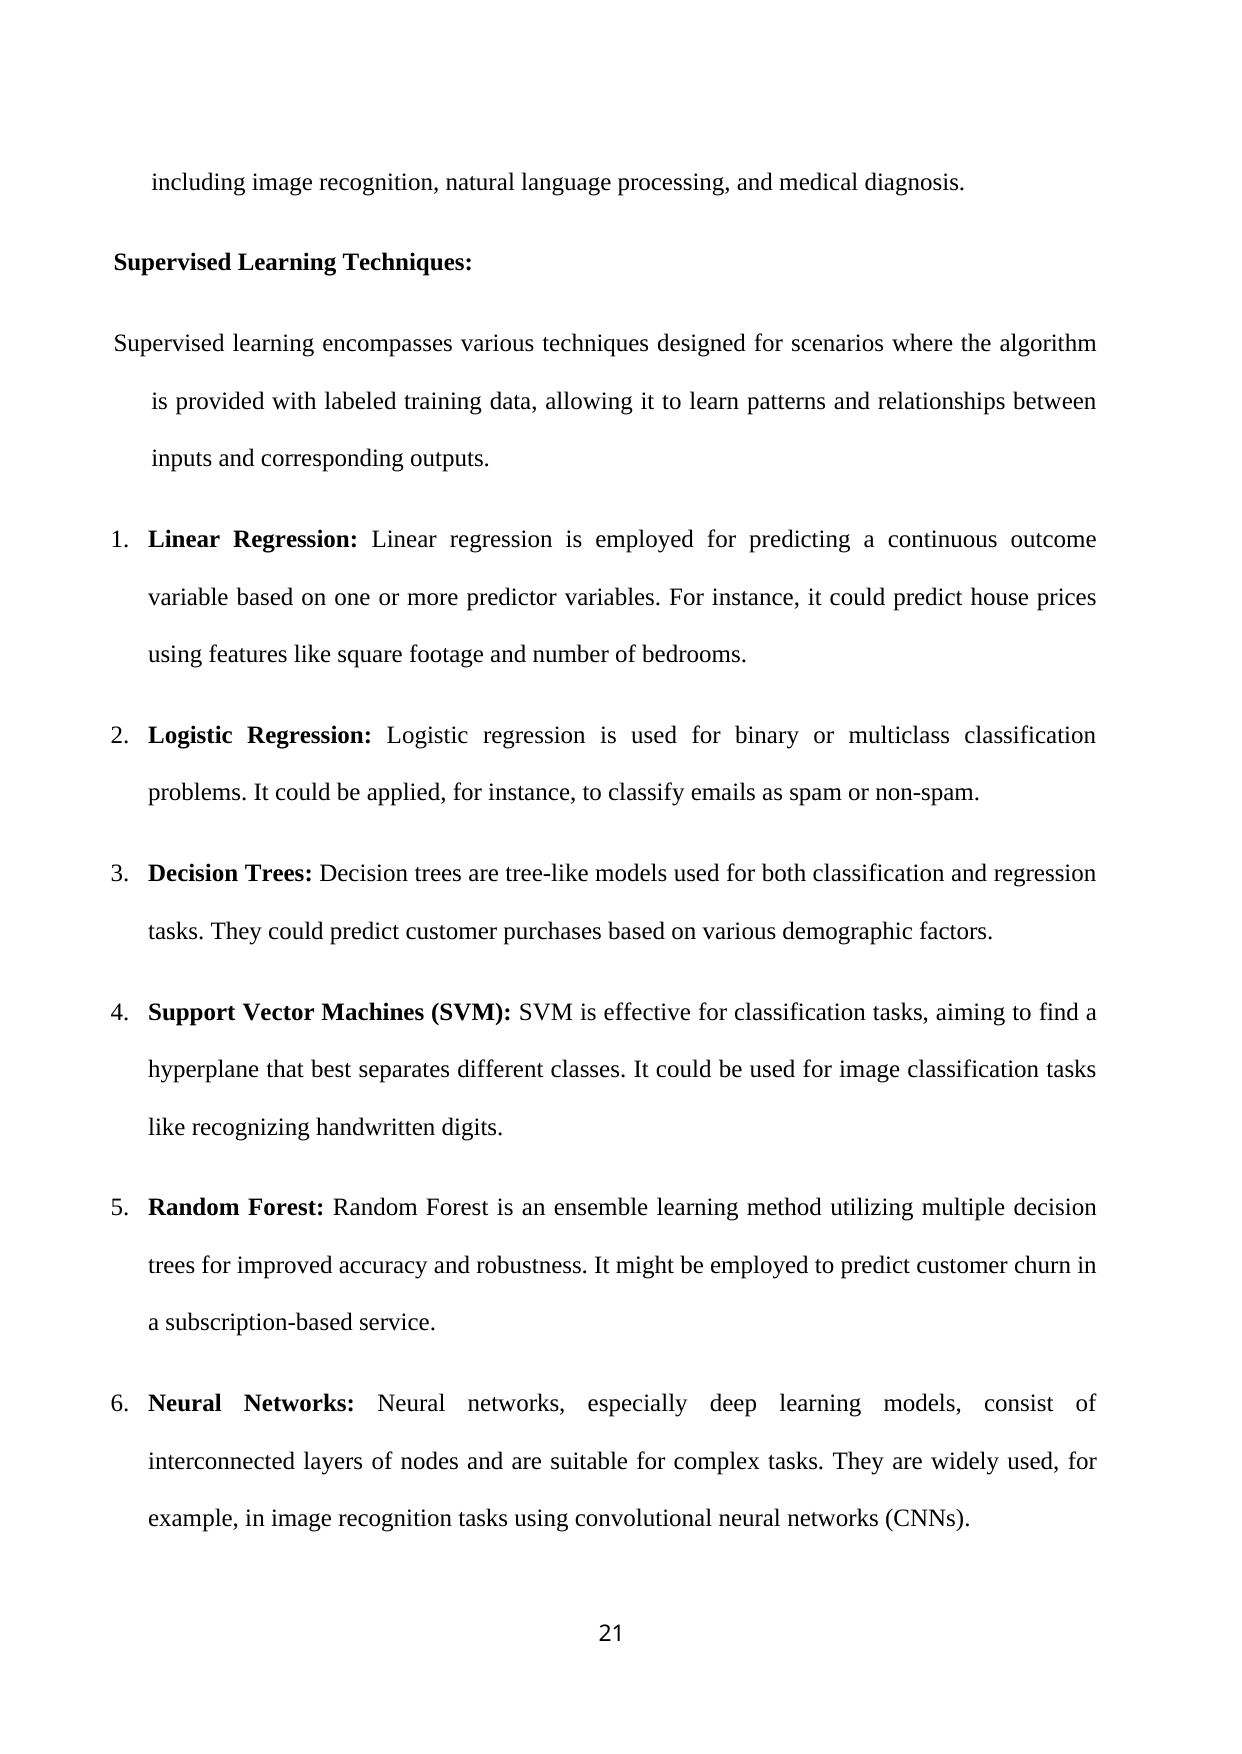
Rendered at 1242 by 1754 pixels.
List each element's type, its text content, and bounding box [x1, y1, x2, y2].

list Linear Regression: Linear regression is employed for predicting a continuous outcome variable based on one or more predictor variables. For instance, it could predict house prices using features like square footage and number of bedrooms. [110, 524, 1097, 668]
list Support Vector Machines (SVM): SVM is effective for classification tasks, aiming to find a hyperplane that best separates different classes. It could be used for image classification tasks like recognizing handwritten digits. [110, 997, 1097, 1140]
list Decision Trees: Decision trees are tree-like models used for both classification and regression tasks. They could predict customer purchases based on various demographic factors. [110, 858, 1097, 944]
list Logistic Regression: Logistic regression is used for binary or multiclass classification problems. It could be applied, for instance, to classify emails as spam or non-spam. [110, 720, 1097, 806]
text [113, 167, 1097, 195]
list Neural Networks: Neural networks, especially deep learning models, consist of interconnected layers of nodes and are suitable for complex tasks. They are widely used, for example, in image recognition tasks using convolutional neural networks (CNNs). [110, 1388, 1097, 1532]
list Random Forest: Random Forest is an ensemble learning method utilizing multiple decision trees for improved accuracy and robustness. It might be employed to predict customer churn in a subscription-based service. [110, 1192, 1097, 1336]
text Supervised Learning Techniques: [113, 247, 1097, 276]
text Supervised learning encompasses various techniques designed for scenarios where the algorithm is provided with labeled training data, allowing it to learn patterns and relationships between inputs and corresponding outputs. [113, 328, 1097, 472]
